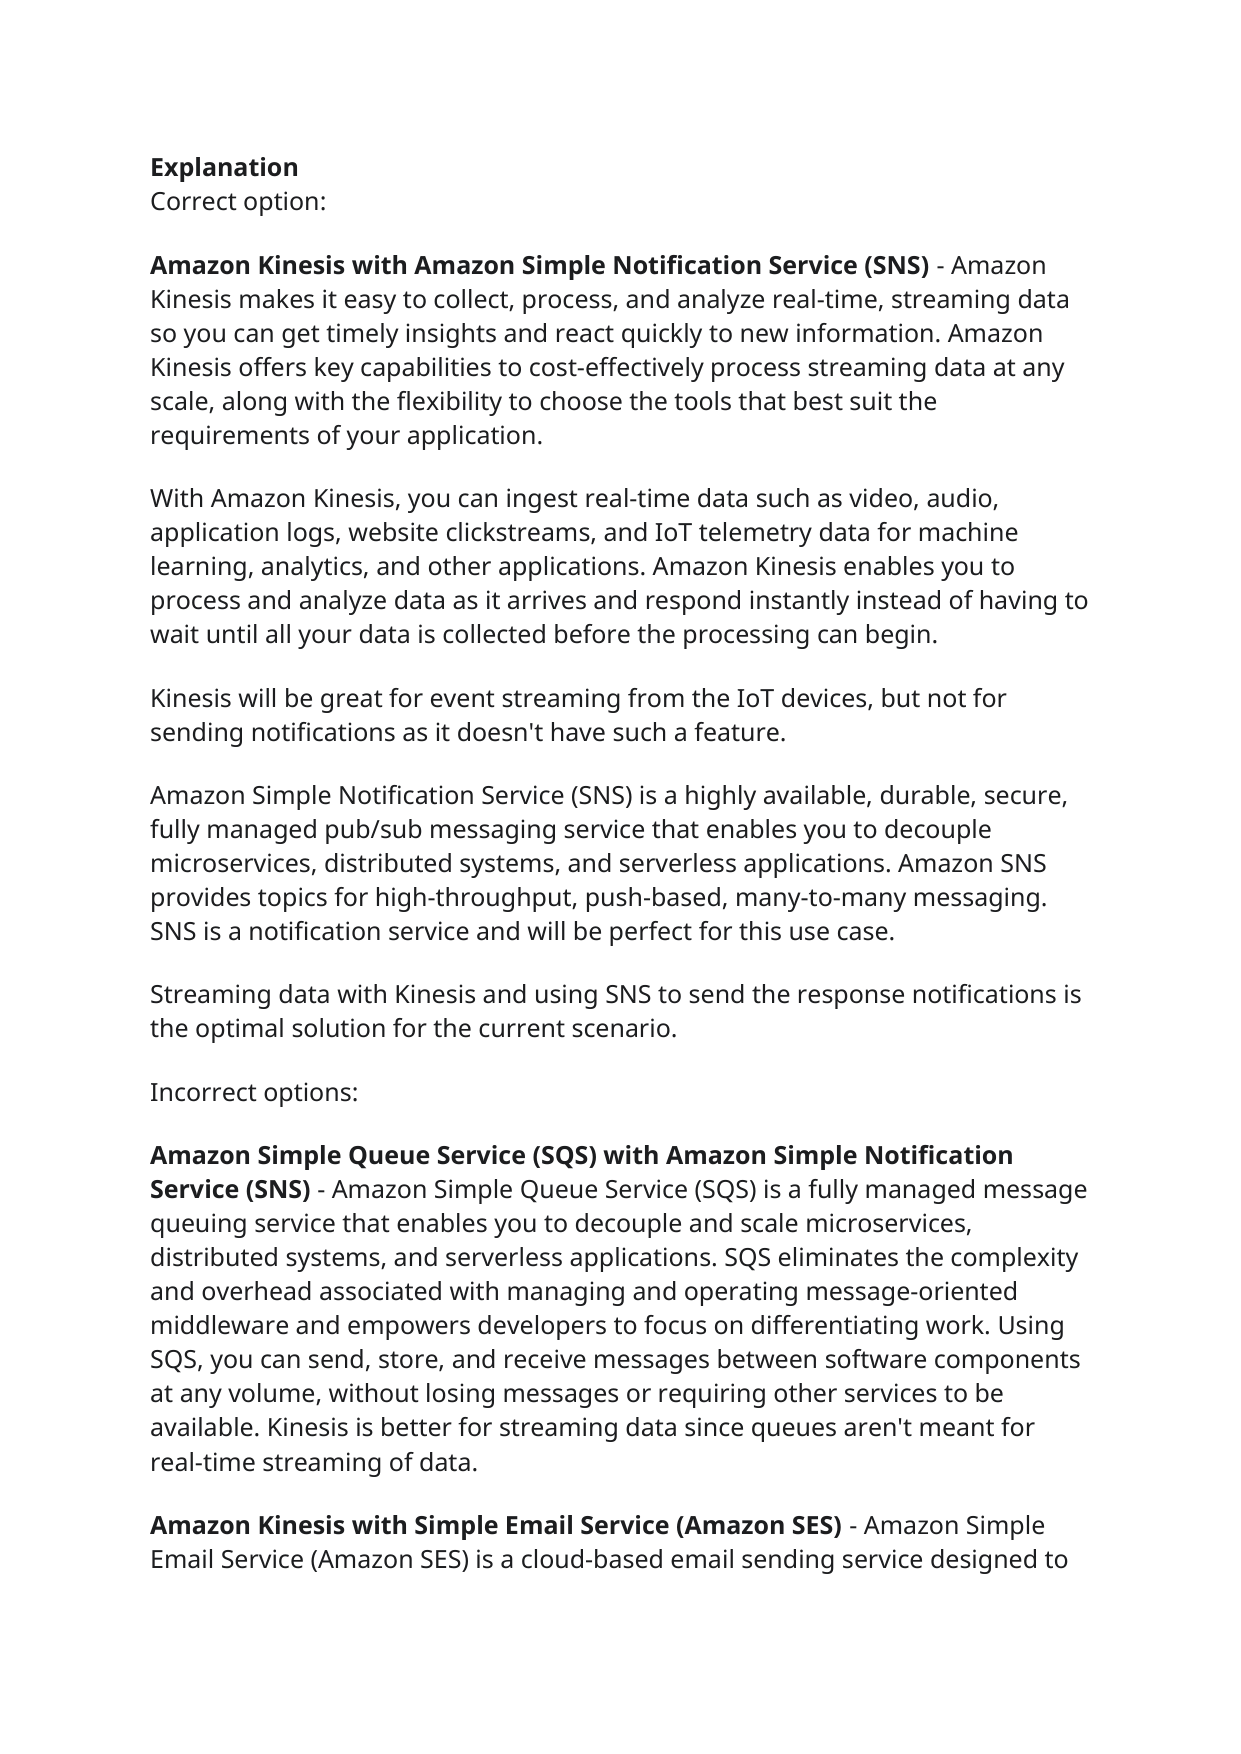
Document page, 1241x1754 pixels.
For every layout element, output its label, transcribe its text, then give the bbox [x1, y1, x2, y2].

text Incorrect options: [150, 1074, 1090, 1108]
text Amazon Simple Notification Service (SNS) is a highly available, durable, secure, fully managed pub/sub messaging service that enables you to decouple microservices, distributed systems, and serverless applications. Amazon SNS provides topics for high-throughput, push-based, many-to-many messaging. SNS is a notification service and will be perfect for this use case. [150, 778, 1090, 948]
text Amazon Kinesis with Amazon Simple Notification Service (SNS) - Amazon Kinesis makes it easy to collect, process, and analyze real-time, streaming data so you can get timely insights and react quickly to new information. Amazon Kinesis offers key capabilities to cost-effectively process streaming data at any scale, along with the flexibility to choose the tools that best suit the requirements of your application. [150, 247, 1090, 452]
text Amazon Simple Queue Service (SQS) with Amazon Simple Notification Service (SNS) - Amazon Simple Queue Service (SQS) is a fully managed message queuing service that enables you to decouple and scale microservices, distributed systems, and serverless applications. SQS eliminates the complexity and overhead associated with managing and operating message-oriented middleware and empowers developers to focus on differentiating work. Using SQS, you can send, store, and receive messages between software components at any volume, without losing messages or requiring other services to be available. Kinesis is better for streaming data since queues aren't meant for real-time streaming of data. [150, 1138, 1090, 1478]
text Kinesis will be great for event streaming from the IoT devices, but not for sending notifications as it doesn't have such a feature. [150, 680, 1090, 748]
text With Amazon Kinesis, you can ingest real-time data such as video, audio, application logs, website clickstreams, and IoT telemetry data for machine learning, analytics, and other applications. Amazon Kinesis enables you to process and analyze data as it arrives and respond instantly instead of having to wait until all your data is collected before the processing can begin. [150, 481, 1090, 651]
text Explanation [150, 150, 1090, 184]
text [150, 1507, 1090, 1576]
text Streaming data with Kinesis and using SNS to send the response notifications is the optimal solution for the current scenario. [150, 977, 1090, 1045]
text Correct option: [150, 184, 1090, 218]
